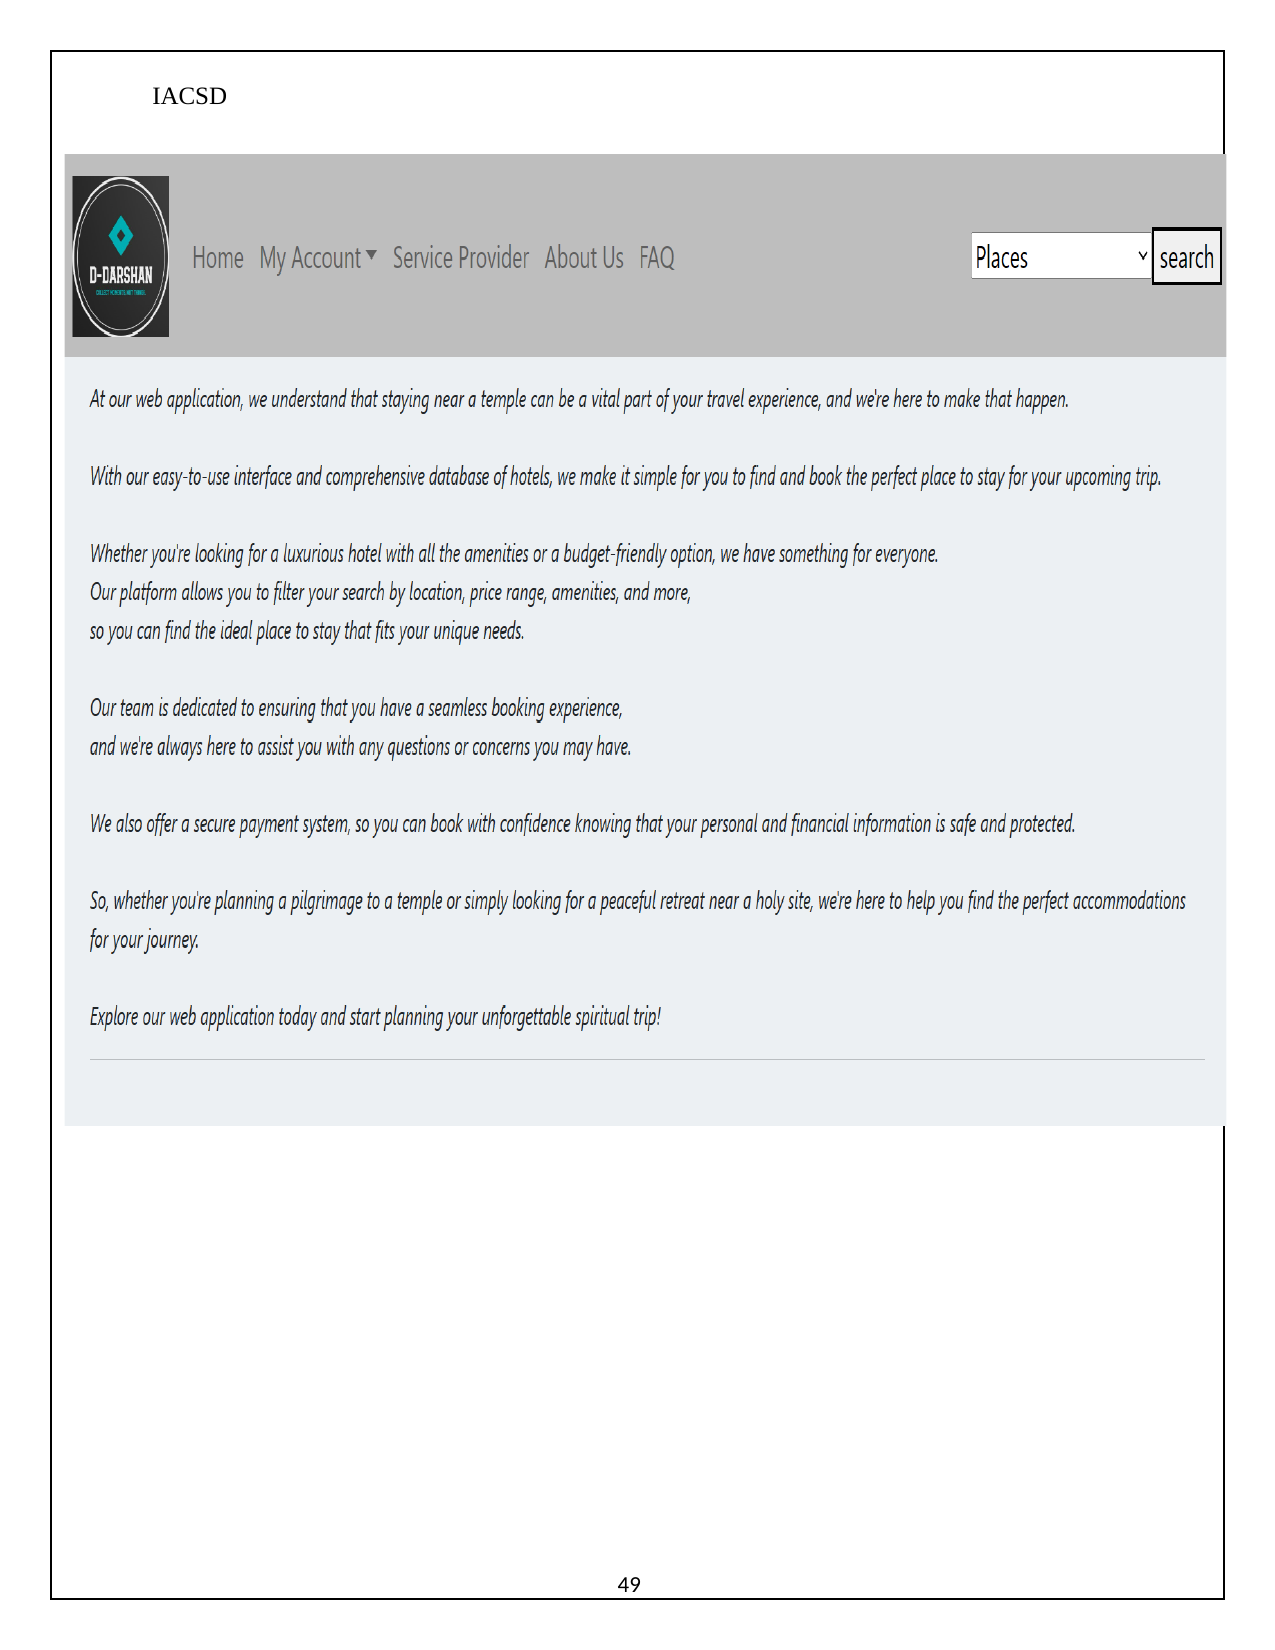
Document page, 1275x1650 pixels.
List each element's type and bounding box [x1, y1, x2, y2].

picture [64, 154, 1227, 1126]
